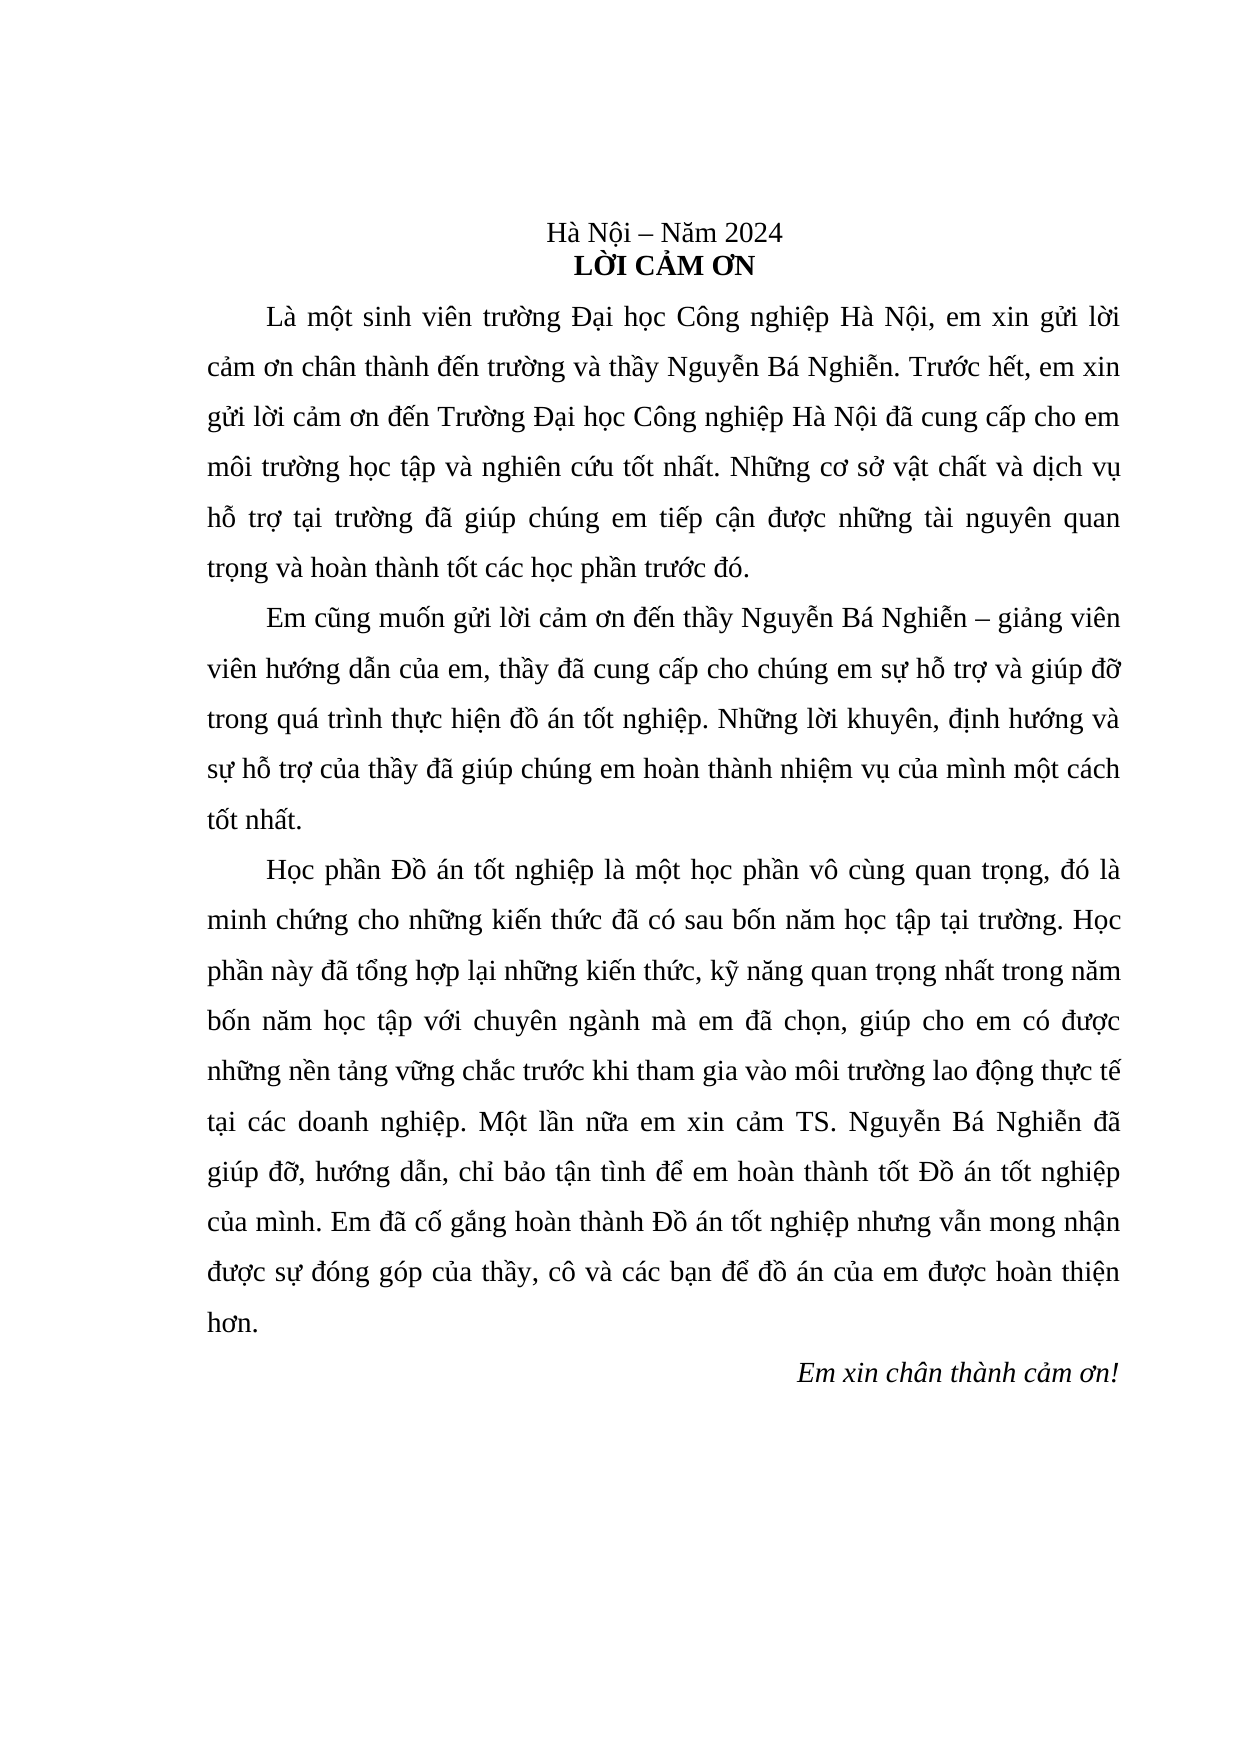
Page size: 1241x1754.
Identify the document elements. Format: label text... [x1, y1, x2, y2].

text Là một sinh viên trường Đại học Công nghiệp Hà Nội, em xin gửi lời cảm ơn chân thành đến trường và thầy Nguyễn Bá Nghiễn. Trước hết, em xin gửi lời cảm ơn đến Trường Đại học Công nghiệp Hà Nội đã cung cấp cho em môi trường học tập và nghiên cứu tốt nhất. Những cơ sở vật chất và dịch vụ hỗ trợ tại trường đã giúp chúng em tiếp cận được những tài nguyên quan trọng và hoàn thành tốt các học phần trước đó. [207, 299, 1122, 584]
text Học phần Đồ án tốt nghiệp là một học phần vô cùng quan trọng, đó là minh chứng cho những kiến thức đã có sau bốn năm học tập tại trường. Học phần này đã tổng hợp lại những kiến thức, kỹ năng quan trọng nhất trong năm bốn năm học tập với chuyên ngành mà em đã chọn, giúp cho em có được những nền tảng vững chắc trước khi tham gia vào môi trường lao động thực tế tại các doanh nghiệp. Một lần nữa em xin cảm TS. Nguyễn Bá Nghiễn đã giúp đỡ, hướng dẫn, chỉ bảo tận tình để em hoàn thành tốt Đồ án tốt nghiệp của mình. Em đã cố gắng hoàn thành Đồ án tốt nghiệp nhưng vẫn mong nhận được sự đóng góp của thầy, cô và các bạn để đồ án của em được hoàn thiện hơn. [207, 852, 1122, 1338]
text Hà Nội – Năm 2024 [207, 215, 1122, 248]
subtitle LỜI CẢM ƠN [207, 248, 1122, 282]
text Em cũng muốn gửi lời cảm ơn đến thầy Nguyễn Bá Nghiễn – giảng viên viên hướng dẫn của em, thầy đã cung cấp cho chúng em sự hỗ trợ và giúp đỡ trong quá trình thực hiện đồ án tốt nghiệp. Những lời khuyên, định hướng và sự hỗ trợ của thầy đã giúp chúng em hoàn thành nhiệm vụ của mình một cách tốt nhất. [207, 601, 1122, 835]
text Em xin chân thành cảm ơn! [207, 1355, 1122, 1389]
